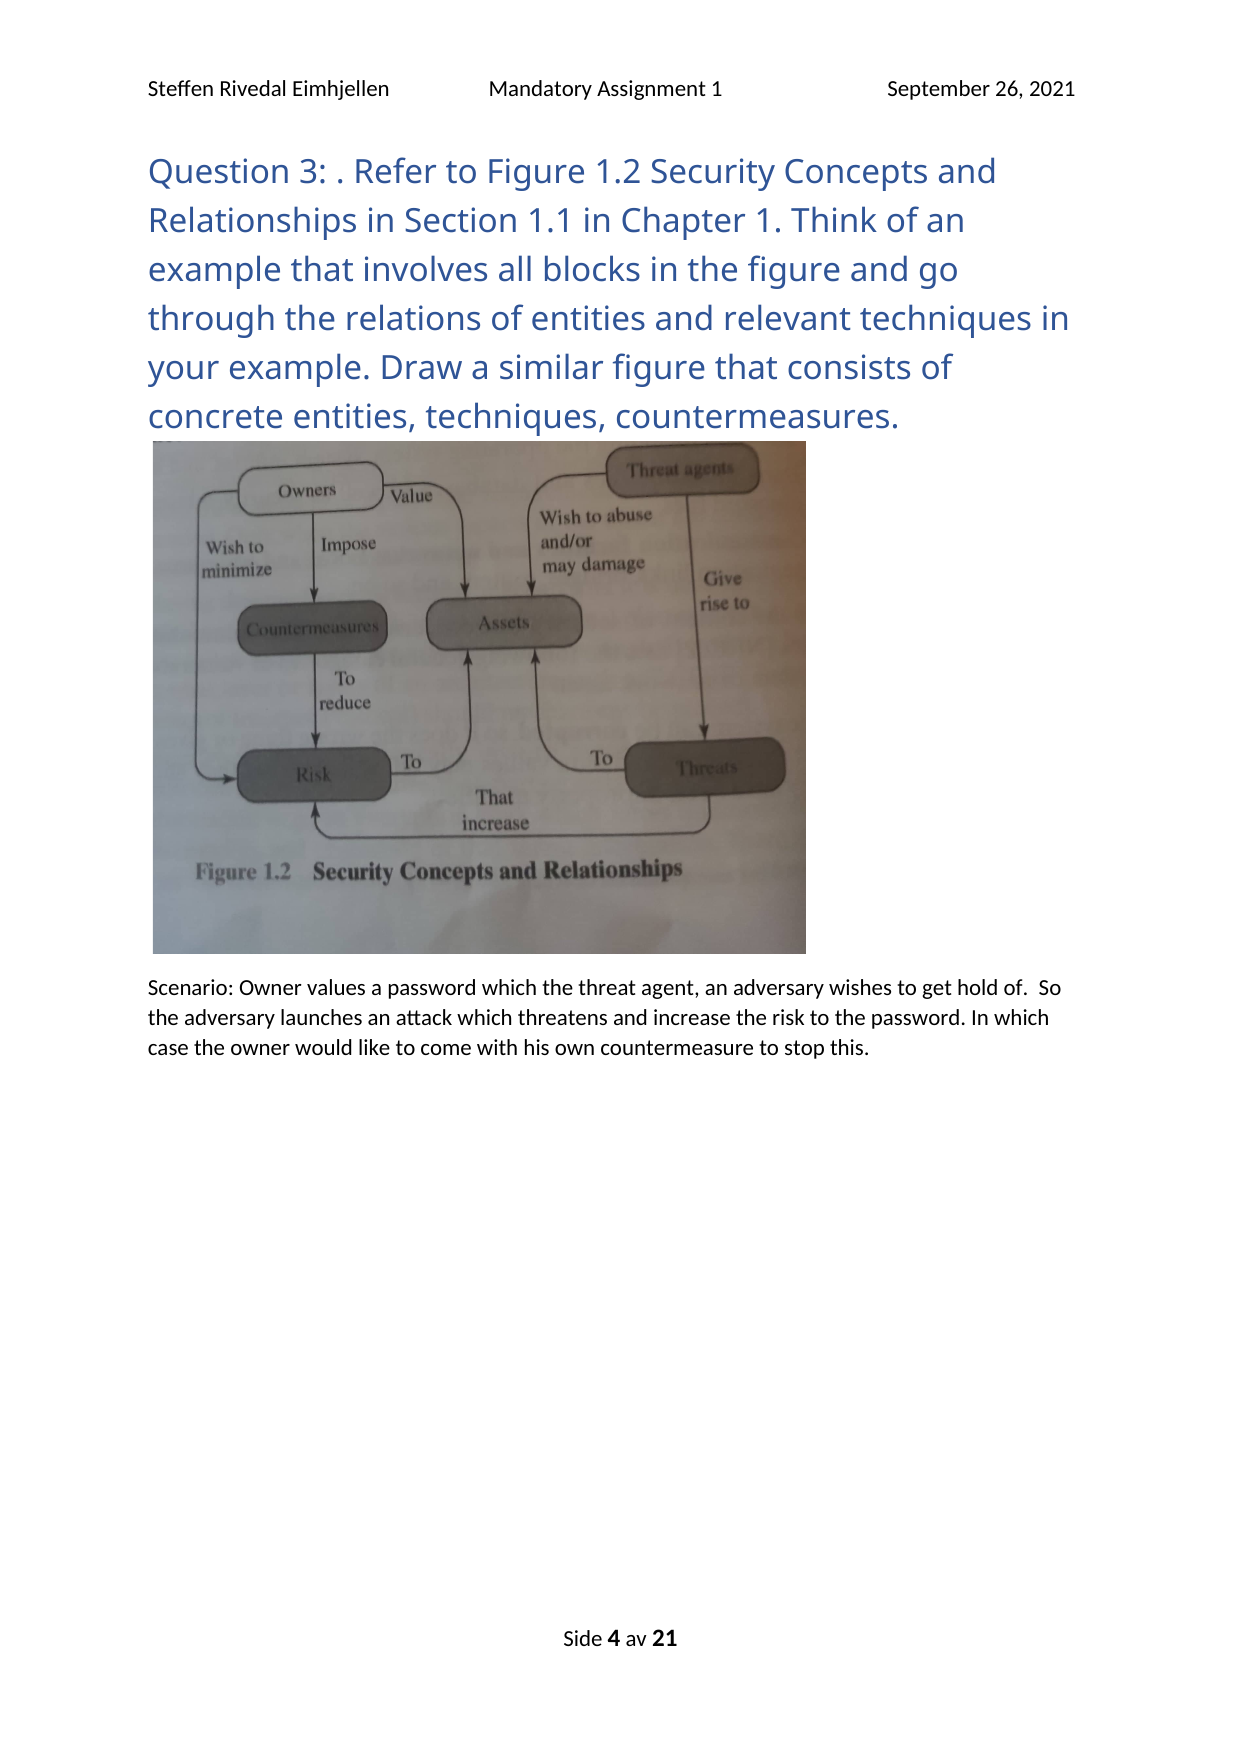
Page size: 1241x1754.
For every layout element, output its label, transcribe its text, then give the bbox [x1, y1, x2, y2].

text Scenario: Owner values a password which the threat agent, an adversary wishes to get hold of. So the adversary launches an attack which threatens and increase the risk to the password. In which case the owner would like to come with his own countermeasure to stop this. [148, 973, 1093, 1061]
picture [152, 441, 806, 954]
subtitle Question 3: . Refer to Figure 1.2 Security Concepts and Relationships in Section 1.1 in Chapter 1. Think of an example that involves all blocks in the figure and go through the relations of entities and relevant techniques in your example. Draw a similar figure that consists of concrete entities, techniques, countermeasures. [148, 148, 1093, 438]
